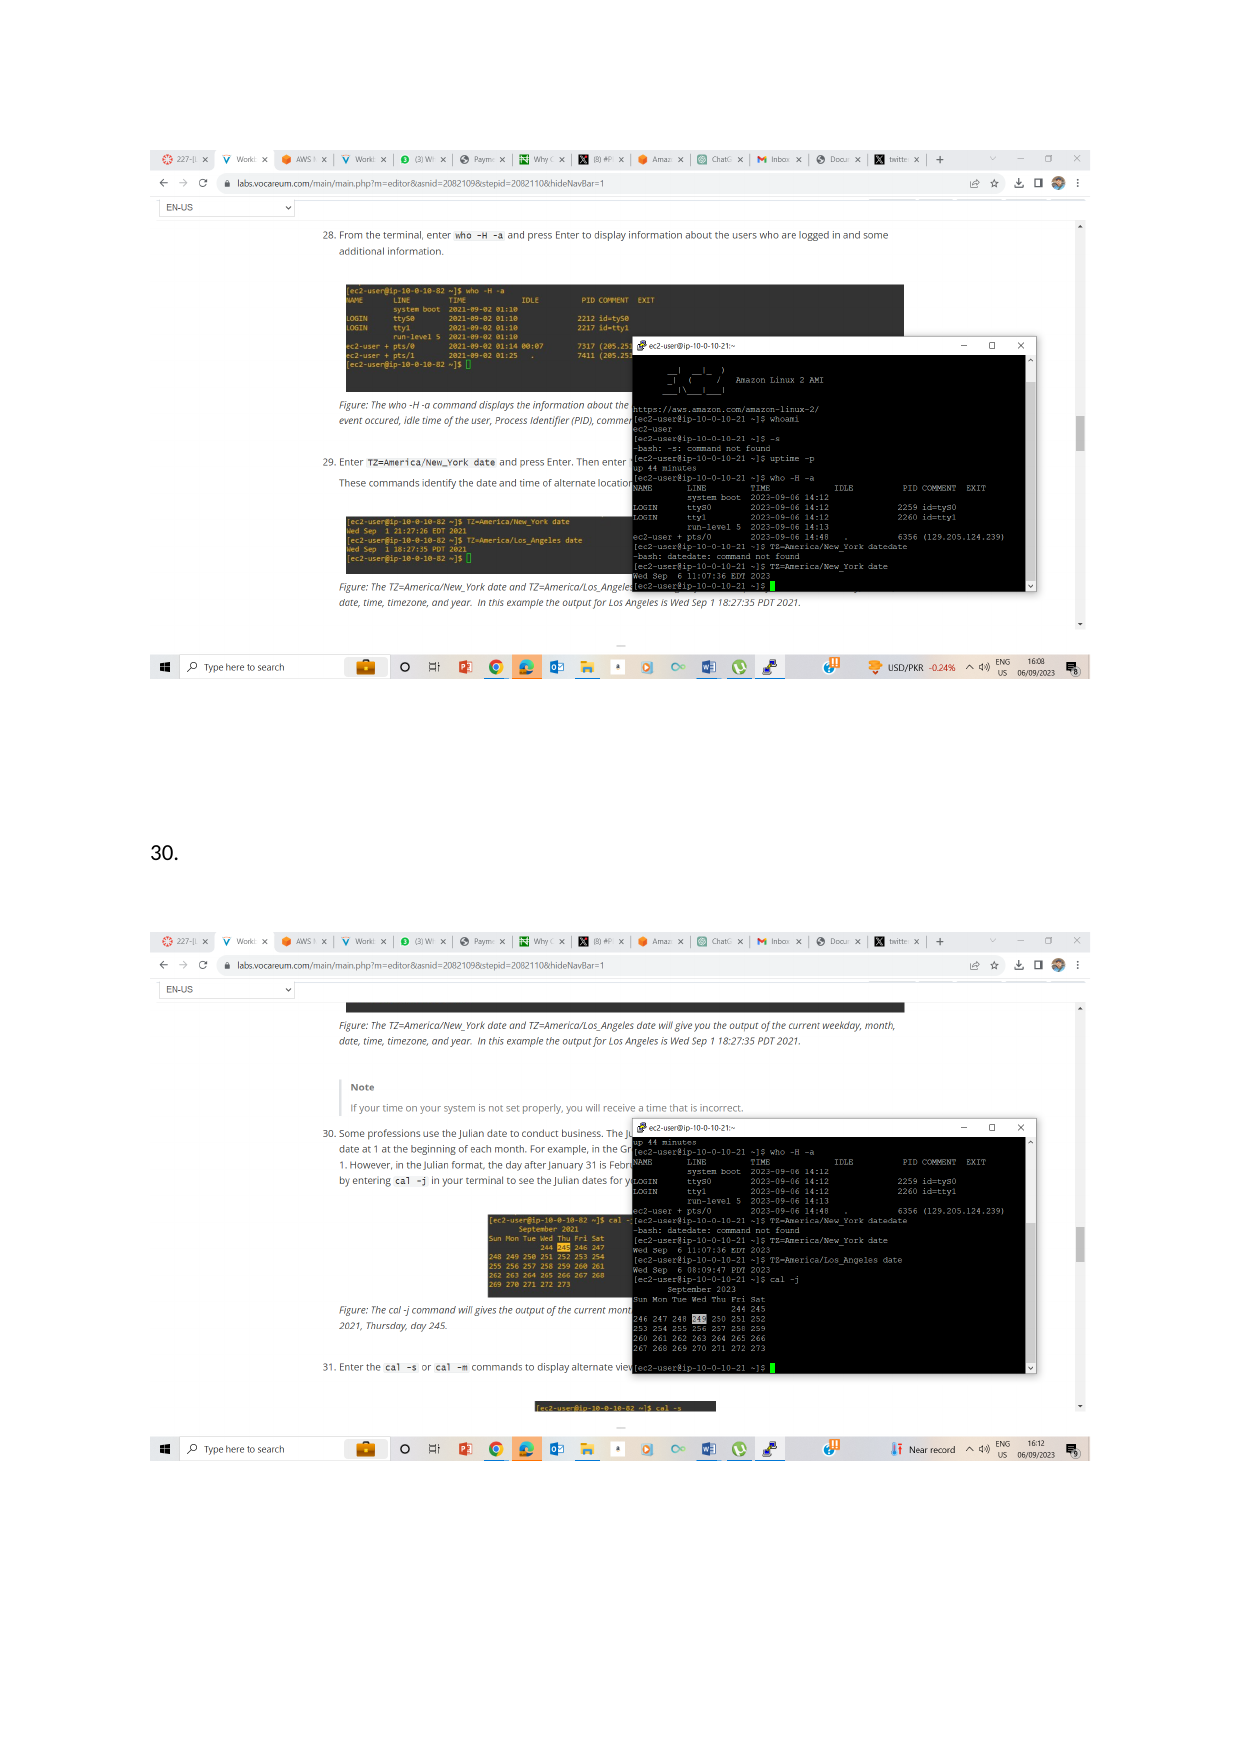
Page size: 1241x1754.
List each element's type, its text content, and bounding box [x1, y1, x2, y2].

picture [150, 150, 1091, 679]
text 30. [150, 838, 1090, 866]
picture [150, 932, 1091, 1461]
